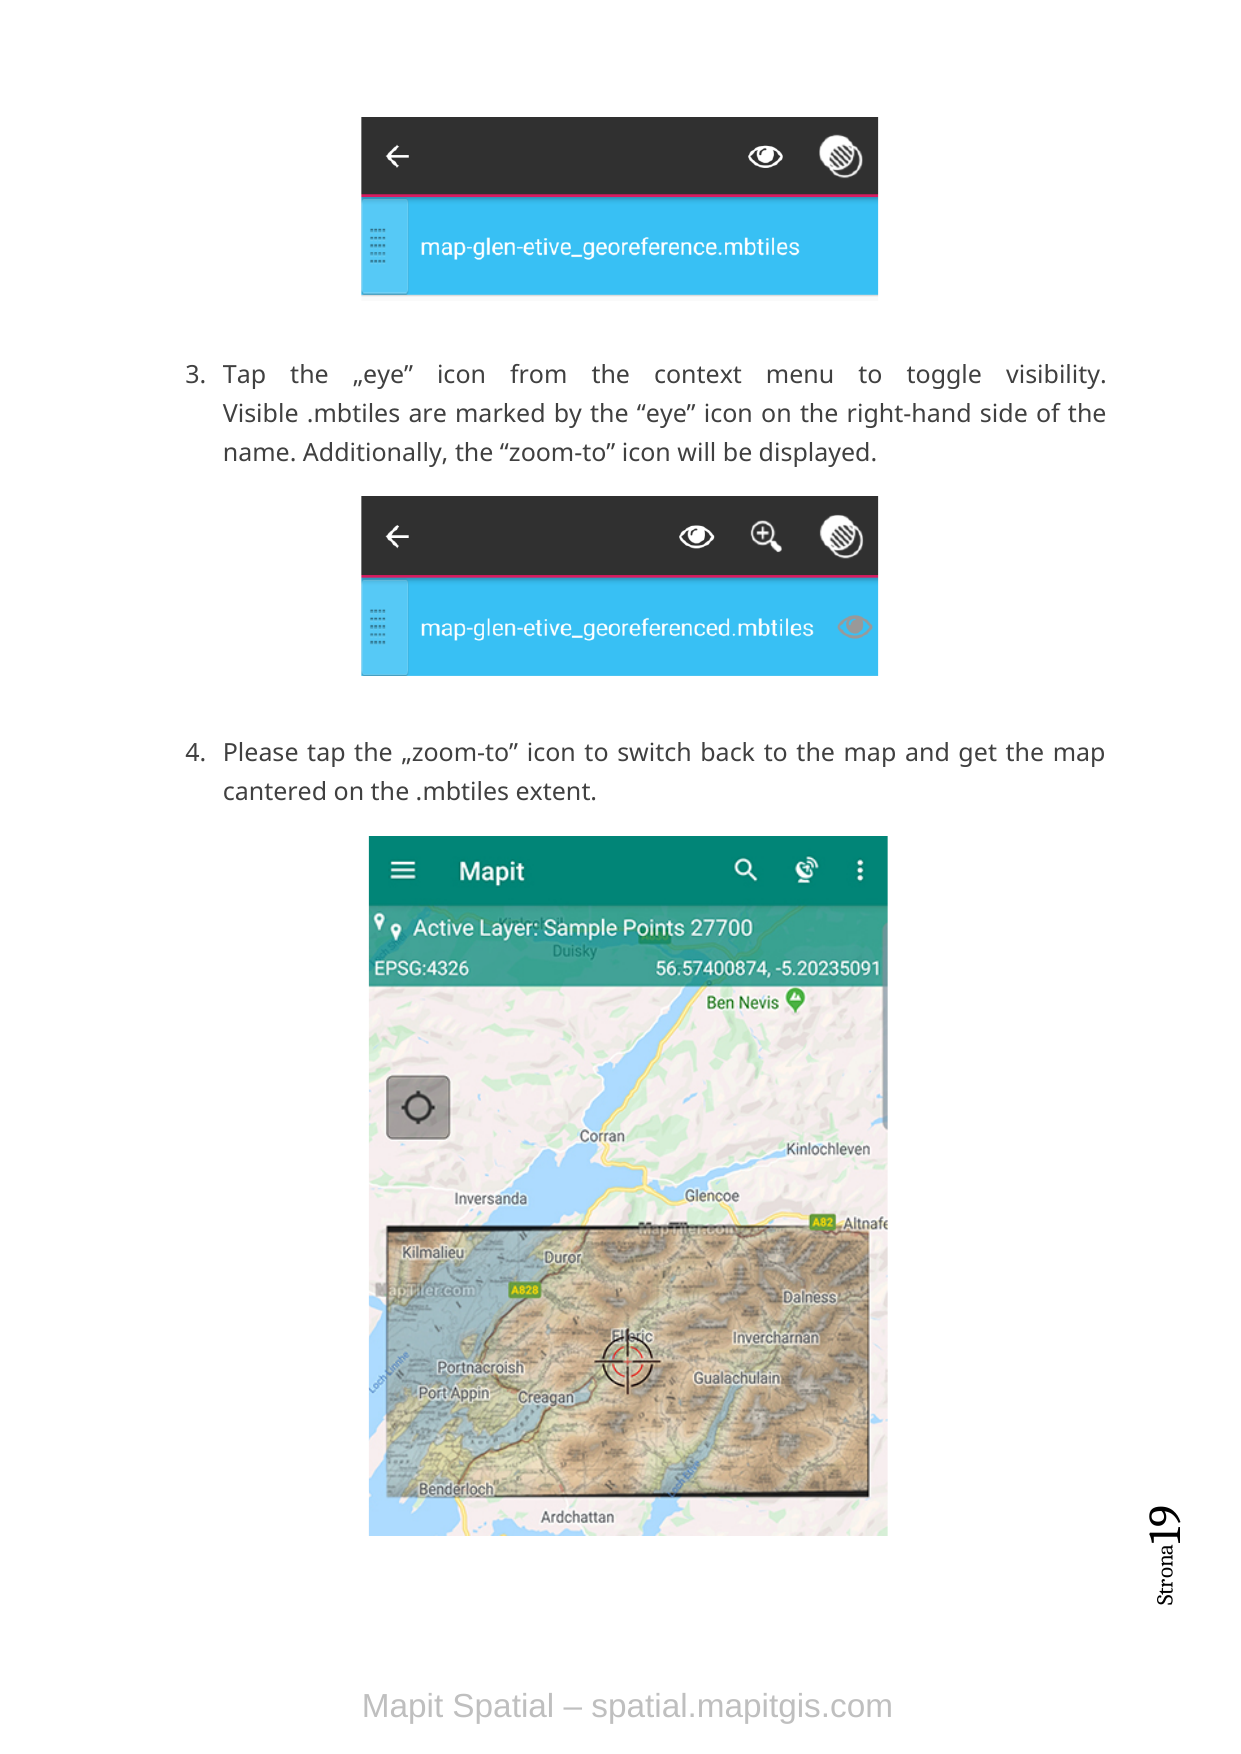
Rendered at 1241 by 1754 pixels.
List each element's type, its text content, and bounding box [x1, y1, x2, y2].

picture [359, 496, 879, 675]
picture [368, 836, 888, 1536]
picture [359, 117, 878, 300]
list Please tap the „zoom-to” icon to switch back to the map and get the map cantered on the .mbtiles extent. [185, 735, 1107, 808]
list Tap the „eye” icon from the context menu to toggle visibility. Visible .mbtiles are marked by the “eye” icon on the right-hand side of the name. Additionally, the “zoom-to” icon will be displayed. [185, 357, 1107, 469]
